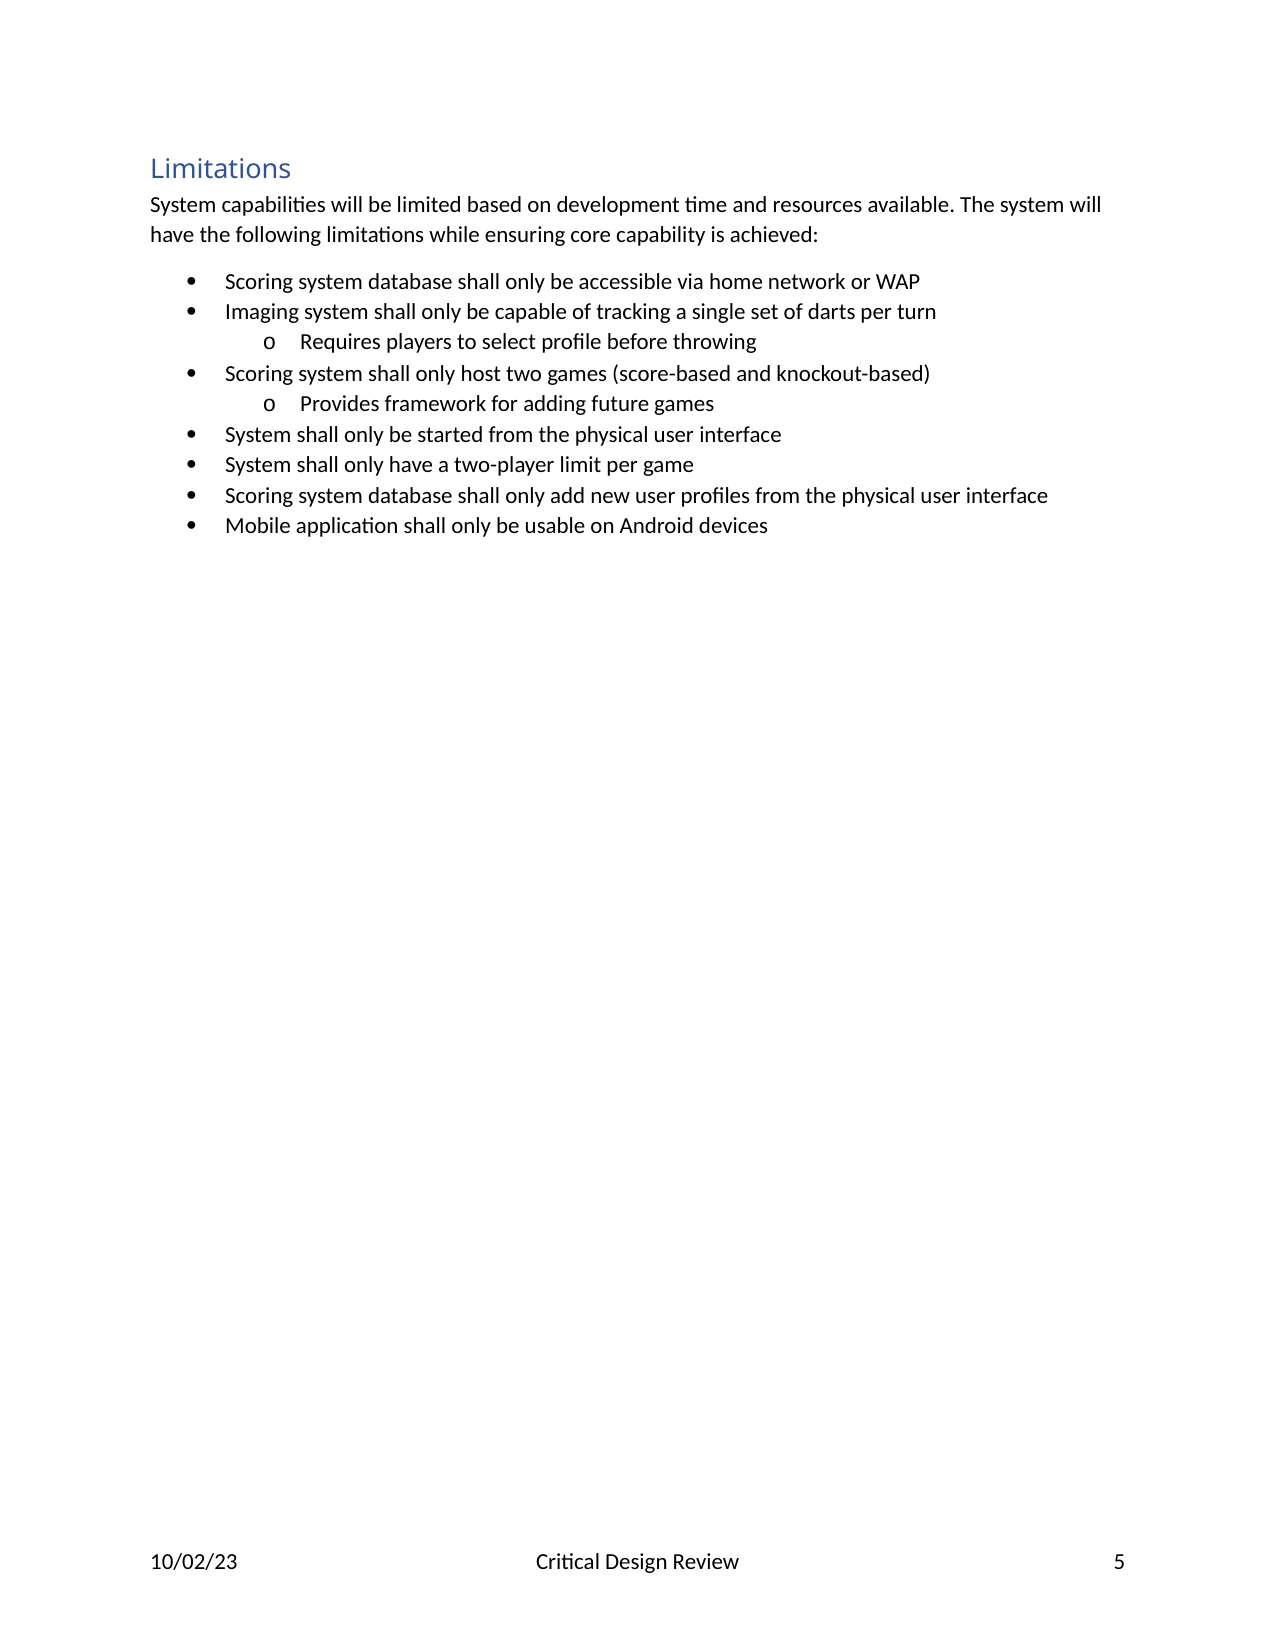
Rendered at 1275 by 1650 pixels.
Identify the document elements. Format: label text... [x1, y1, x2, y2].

list Mobile application shall only be usable on Android devices [187, 511, 1125, 539]
list Scoring system database shall only add new user profiles from the physical user interface [187, 481, 1125, 509]
list Scoring system database shall only be accessible via home network or WAP [187, 267, 1125, 295]
subtitle Limitations [150, 150, 1125, 187]
list System shall only be started from the physical user interface [187, 420, 1125, 448]
list Requires players to select profile before throwing [262, 327, 1125, 356]
list System shall only have a two-player limit per game [187, 451, 1125, 479]
list Imaging system shall only be capable of tracking a single set of darts per turn [187, 297, 1125, 325]
list Scoring system shall only host two games (score-based and knockout-based) [187, 359, 1125, 387]
text System capabilities will be limited based on development time and resources available. The system will have the following limitations while ensuring core capability is achieved: [150, 190, 1125, 248]
list Provides framework for adding future games [262, 389, 1125, 418]
